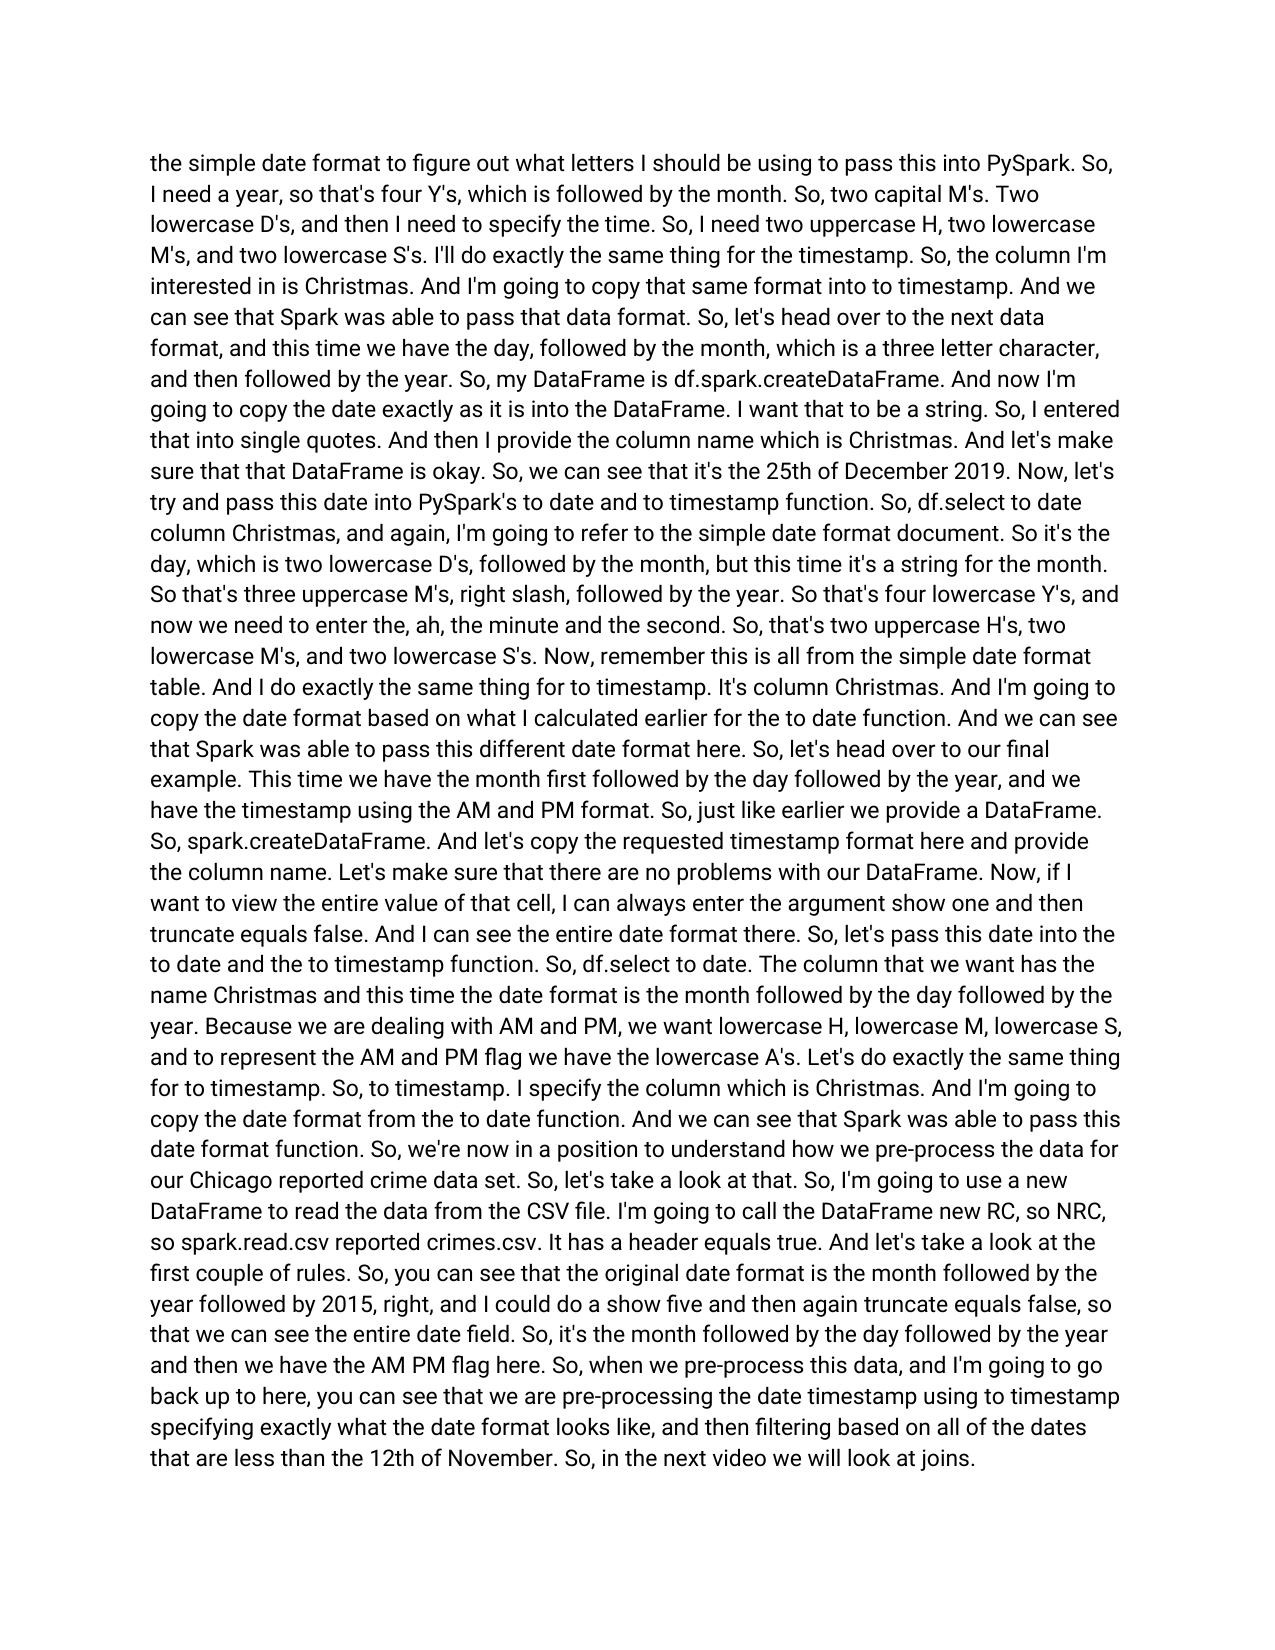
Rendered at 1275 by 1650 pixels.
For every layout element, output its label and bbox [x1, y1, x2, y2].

text [150, 150, 1125, 1472]
